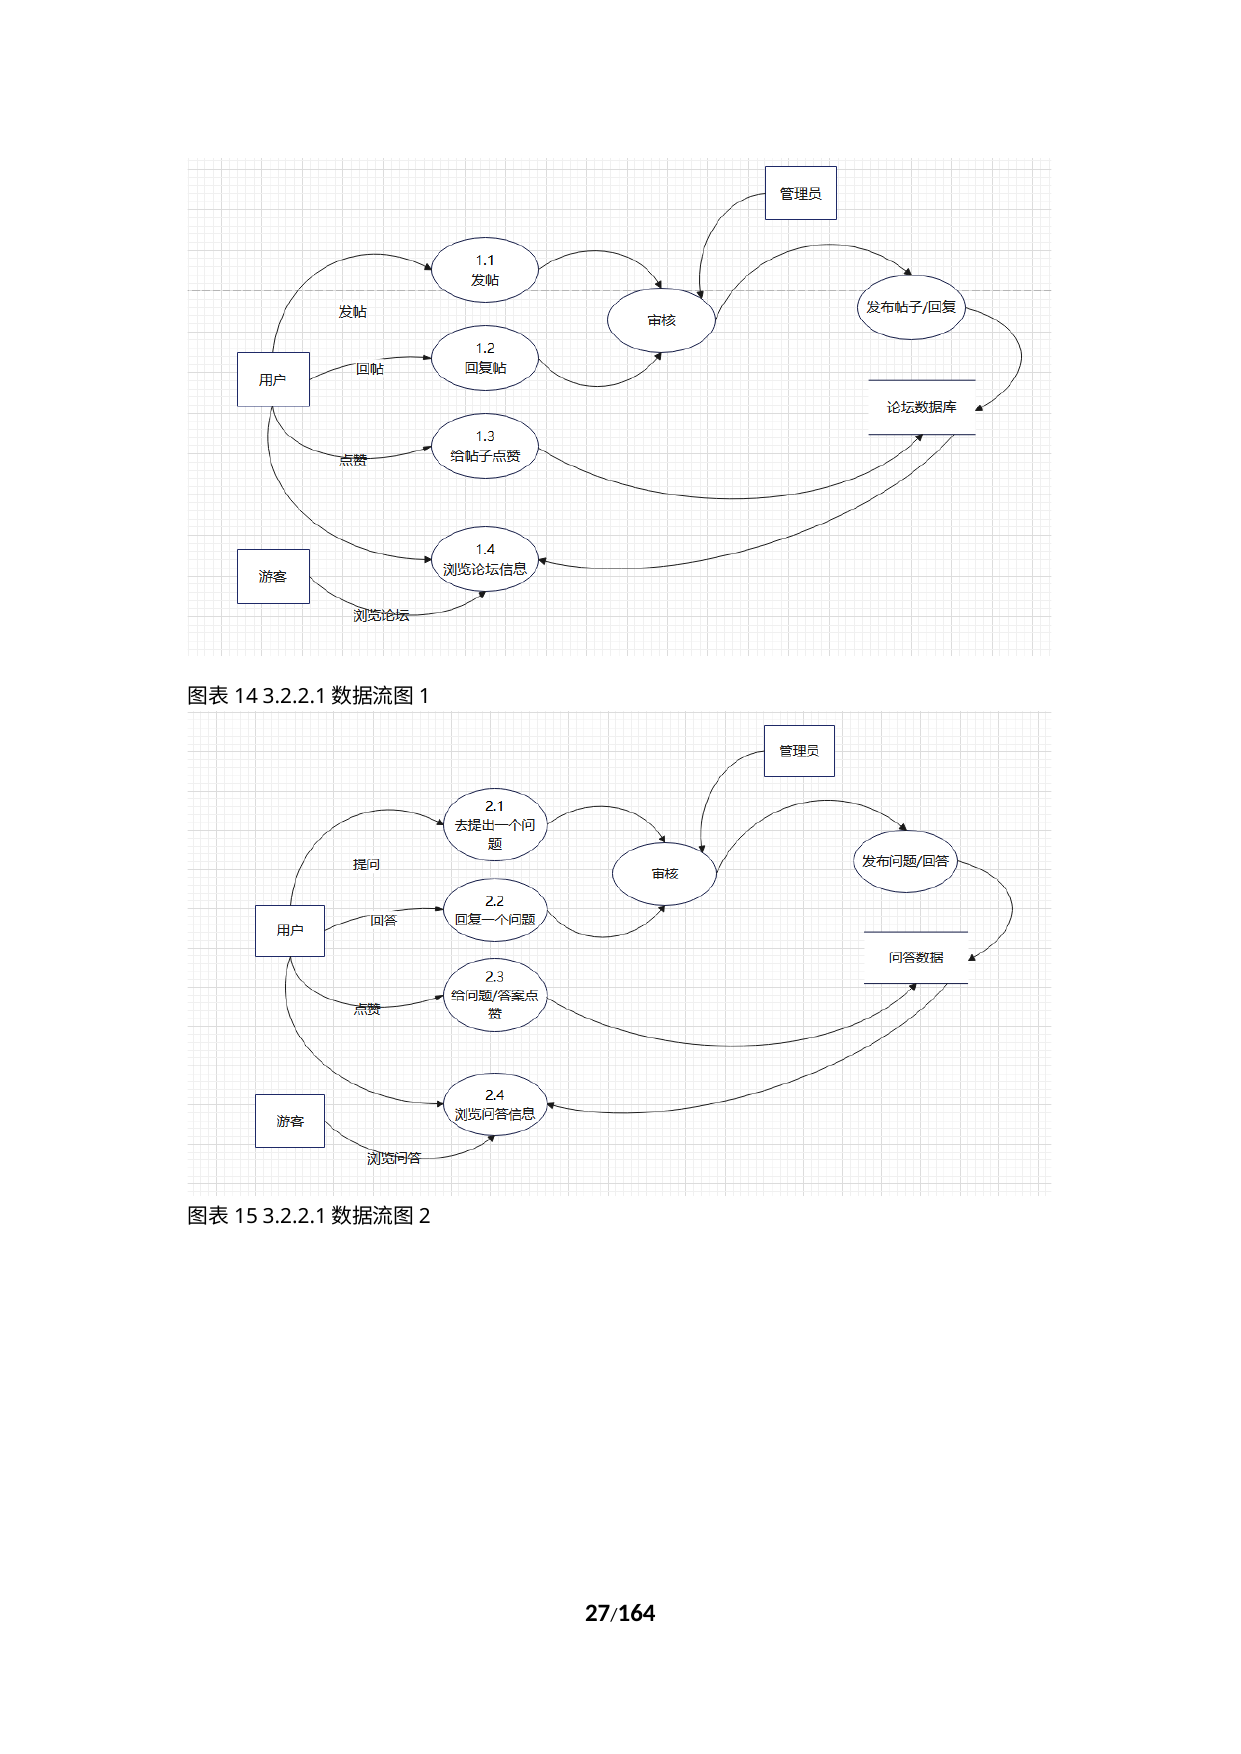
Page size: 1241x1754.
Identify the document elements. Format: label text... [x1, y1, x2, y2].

picture [187, 158, 1052, 656]
text 图表 14 3.2.2.1数据流图1 [187, 678, 1053, 711]
picture [187, 711, 1052, 1196]
text 图表 15 3.2.2.1数据流图2 [187, 1198, 1053, 1231]
